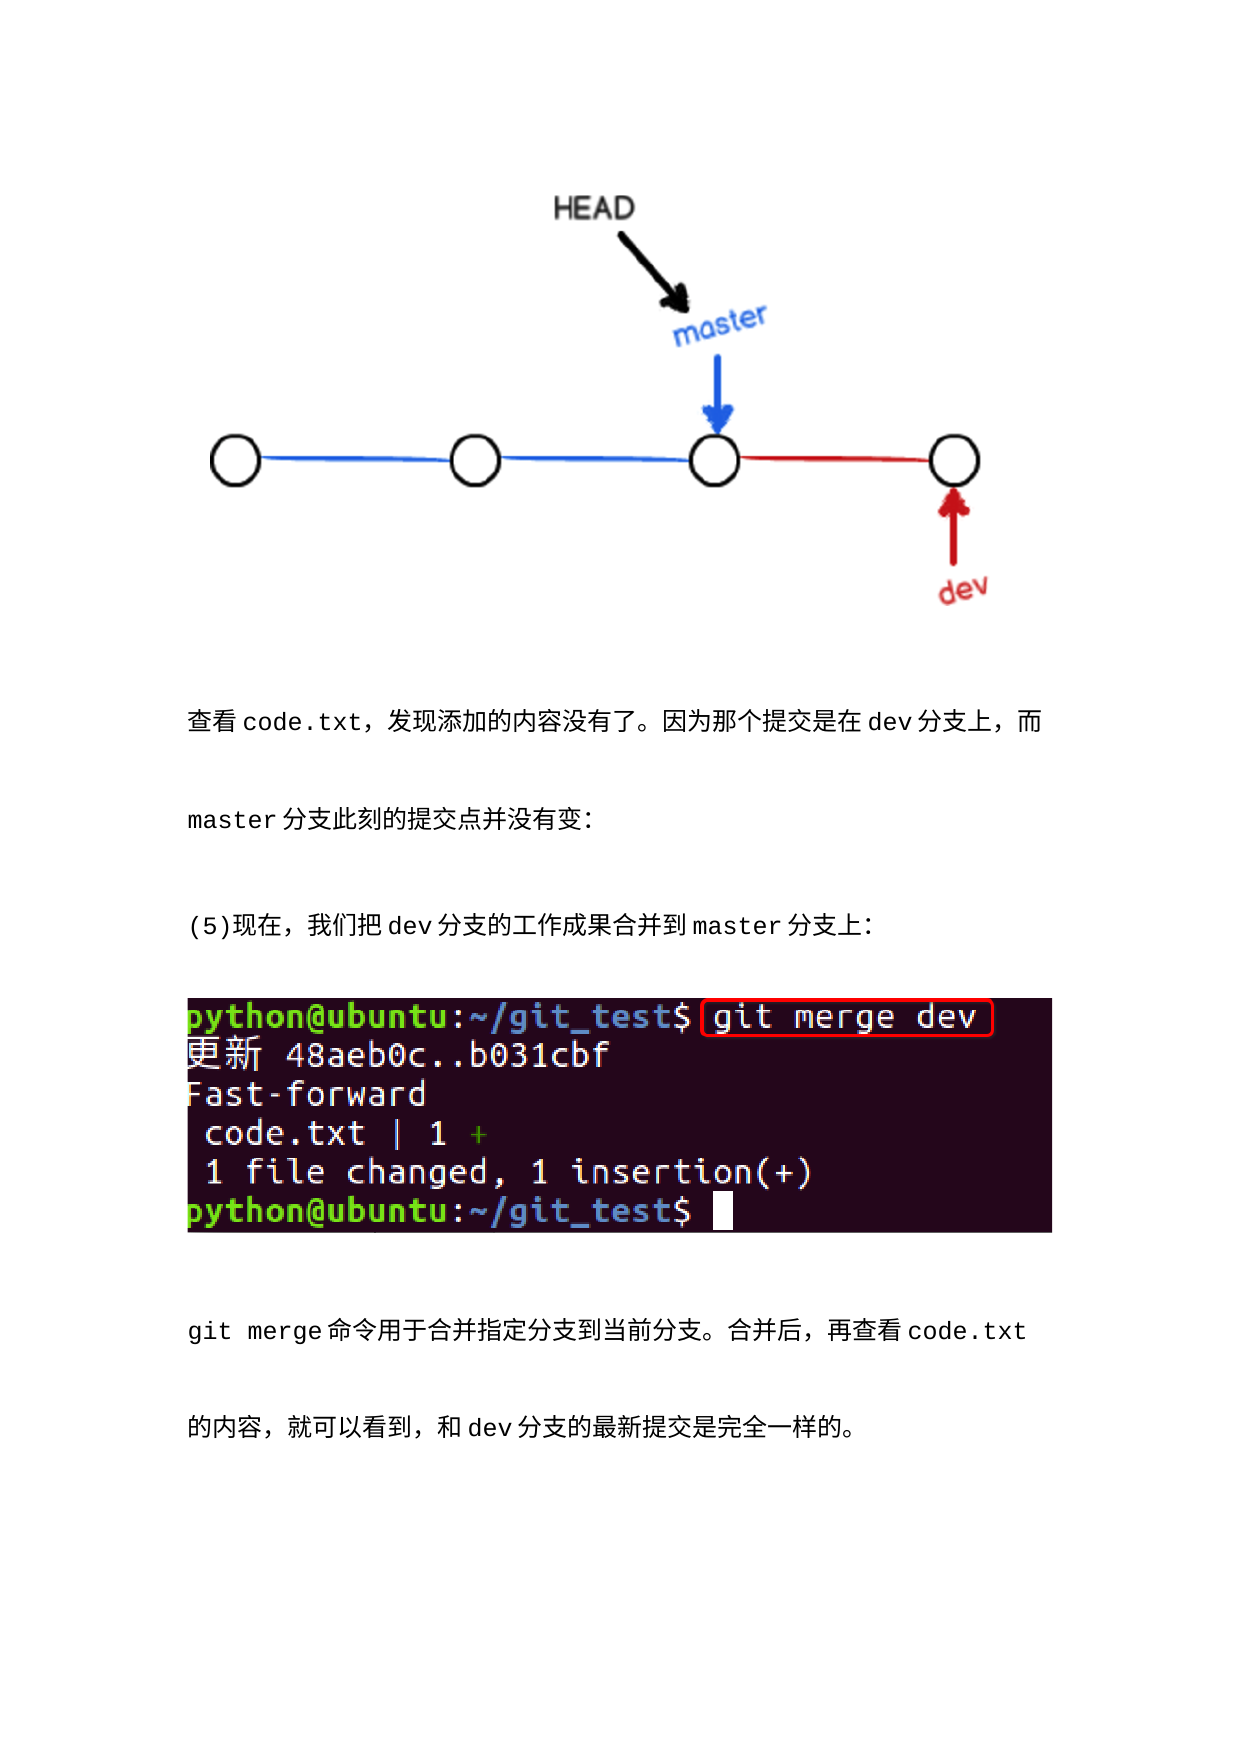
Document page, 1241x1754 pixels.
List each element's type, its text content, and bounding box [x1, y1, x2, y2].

picture [187, 998, 1053, 1233]
text (5)现在，我们把dev分支的工作成果合并到master分支上： [187, 891, 1053, 956]
picture [187, 162, 1053, 628]
text 查看code.txt，发现添加的内容没有了。因为那个提交是在dev分支上，而master分支此刻的提交点并没有变： [187, 687, 1053, 850]
text git merge命令用于合并指定分支到当前分支。合并后，再查看code.txt的内容，就可以看到，和dev分支的最新提交是完全一样的。 [187, 1296, 1053, 1458]
